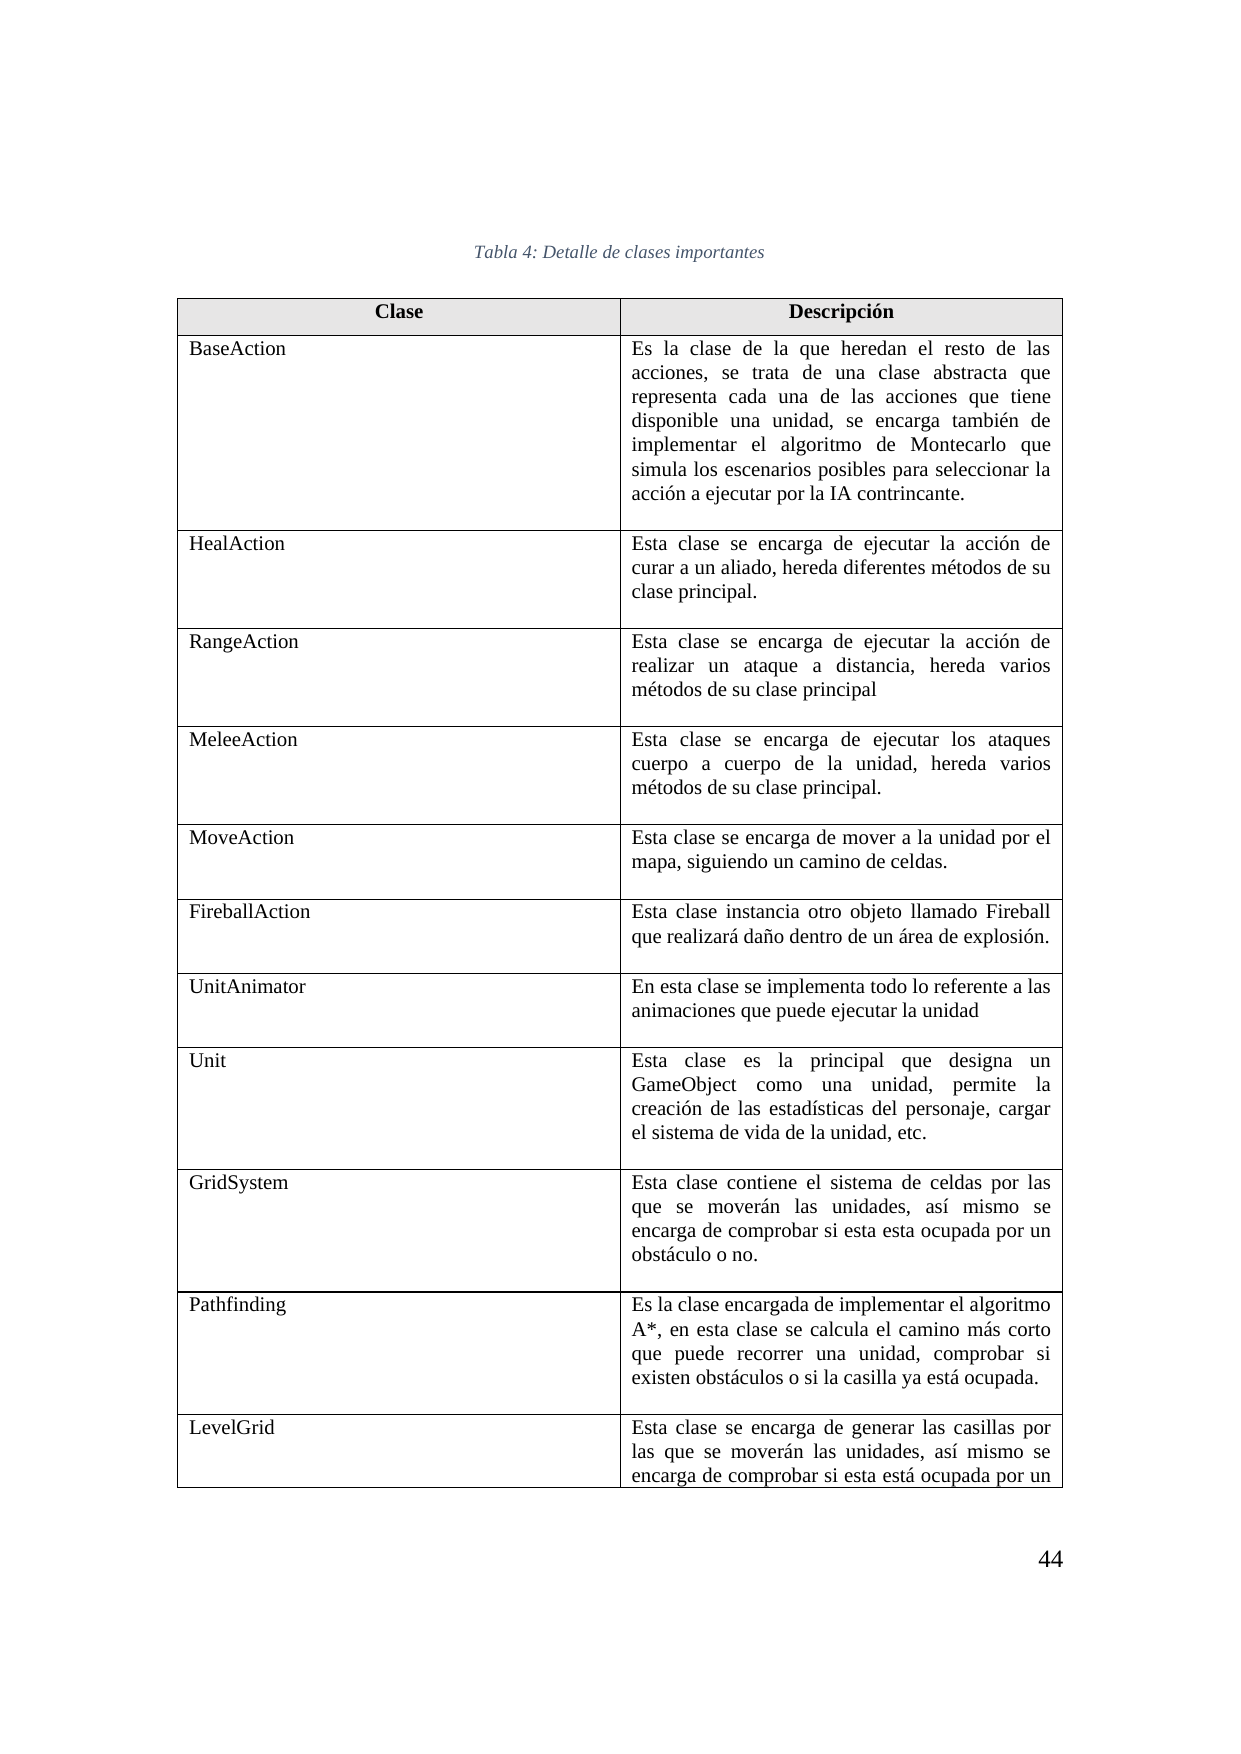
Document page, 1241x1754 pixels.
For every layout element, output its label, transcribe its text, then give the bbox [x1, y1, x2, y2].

table_cell En esta clase se implementa todo lo referente a las animaciones que puede ejecutar la unidad [621, 974, 1062, 1047]
table_cell Esta clase es la principal que designa un GameObject como una unidad, permite la creación de las estadísticas del personaje, cargar el sistema de vida de la unidad, etc. [621, 1048, 1062, 1169]
table_cell Es la clase encargada de implementar el algoritmo A*, en esta clase se calcula el camino más corto que puede recorrer una unidad, comprobar si existen obstáculos o si la casilla ya está ocupada. [621, 1293, 1062, 1414]
table_cell Unit [178, 1048, 620, 1169]
table_header Clase [178, 299, 620, 335]
table_header Descripción [621, 299, 1062, 335]
table_cell BaseAction [178, 336, 620, 529]
table_cell MoveAction [178, 825, 620, 898]
table_cell Esta clase contiene el sistema de celdas por las que se moverán las unidades, así mismo se encarga de comprobar si esta esta ocupada por un obstáculo o no. [621, 1170, 1062, 1291]
table_cell Esta clase se encarga de ejecutar la acción de curar a un aliado, hereda diferentes métodos de su clase principal. [621, 531, 1062, 628]
table_cell HealAction [178, 531, 620, 628]
table_cell RangeAction [178, 629, 620, 726]
table_cell Esta clase instancia otro objeto llamado Fireball que realizará daño dentro de un área de explosión. [621, 900, 1062, 973]
text Tabla : Detalle de clases importantes [177, 241, 1063, 262]
table_cell Pathfinding [178, 1293, 620, 1414]
table_cell Esta clase se encarga de ejecutar la acción de realizar un ataque a distancia, hereda varios métodos de su clase principal [621, 629, 1062, 726]
table_cell Esta clase se encarga de ejecutar los ataques cuerpo a cuerpo de la unidad, hereda varios métodos de su clase principal. [621, 727, 1062, 824]
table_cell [621, 1415, 1062, 1487]
table_cell UnitAnimator [178, 974, 620, 1047]
table_cell Es la clase de la que heredan el resto de las acciones, se trata de una clase abstracta que representa cada una de las acciones que tiene disponible una unidad, se encarga también de implementar el algoritmo de Montecarlo que simula los escenarios posibles para seleccionar la acción a ejecutar por la IA contrincante. [621, 336, 1062, 529]
table_cell GridSystem [178, 1170, 620, 1291]
table_cell Esta clase se encarga de mover a la unidad por el mapa, siguiendo un camino de celdas. [621, 825, 1062, 898]
table_cell FireballAction [178, 900, 620, 973]
table_cell LevelGrid [178, 1415, 620, 1487]
table_cell MeleeAction [178, 727, 620, 824]
